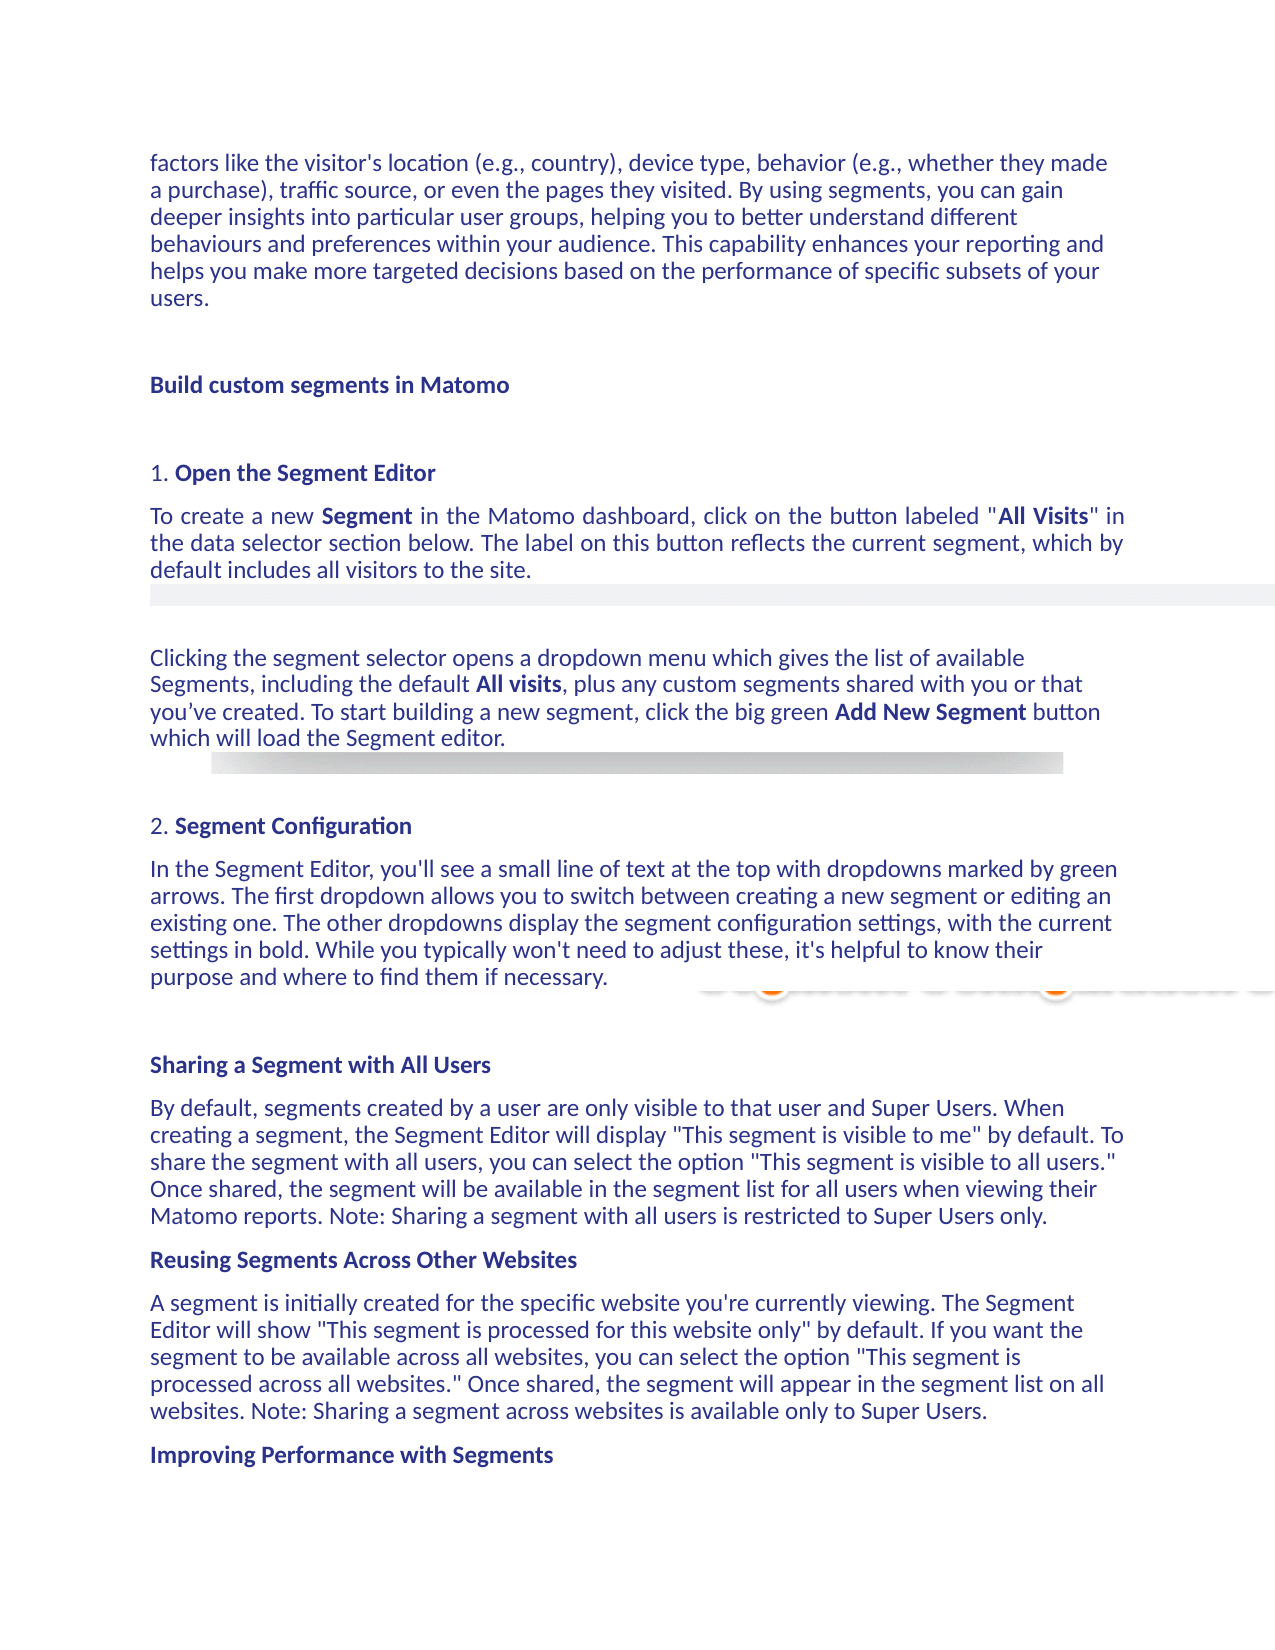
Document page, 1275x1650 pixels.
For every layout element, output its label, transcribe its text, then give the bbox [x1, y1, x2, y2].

text 1. Open the Segment Editor [150, 459, 1125, 486]
text To create a new Segment in the Matomo dashboard, click on the button labeled "All Visits" in the data selector section below. The label on this button reflects the current segment, which by default includes all visitors to the site. [150, 503, 1125, 584]
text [150, 150, 1125, 312]
text Improving Performance with Segments [150, 1442, 1125, 1469]
text 2. Segment Configuration [150, 813, 1125, 839]
text By default, segments created by a user are only visible to that user and Super Users. When creating a segment, the Segment Editor will display "This segment is visible to me" by default. To share the segment with all users, you can select the option "This segment is visible to all users." Once shared, the segment will be available in the segment list for all users when viewing their Matomo reports. Note: Sharing a segment with all users is restricted to Super Users only. [150, 1095, 1125, 1230]
text Reusing Segments Across Other Websites [150, 1247, 1125, 1274]
text Clicking the segment selector opens a dropdown menu which gives the list of available Segments, including the default All visits, plus any custom segments shared with you or that you’ve created. To start building a new segment, click the big green Add New Segment button which will load the Segment editor. [150, 644, 1125, 752]
text Build custom segments in Matomo [150, 372, 1125, 399]
text In the Segment Editor, you'll see a small line of text at the top with dropdowns marked by green arrows. The first dropdown allows you to switch between creating a new segment or editing an existing one. The other dropdowns display the segment configuration settings, with the current settings in bold. While you typically won't need to adjust these, it's helpful to know their purpose and where to find them if necessary. [150, 856, 1125, 991]
text Sharing a Segment with All Users [150, 1051, 1125, 1078]
text A segment is initially created for the specific website you're currently viewing. The Segment Editor will show "This segment is processed for this website only" by default. If you want the segment to be available across all websites, you can select the option "This segment is processed across all websites." Once shared, the segment will appear in the segment list on all websites. Note: Sharing a segment across websites is available only to Super Users. [150, 1290, 1125, 1425]
